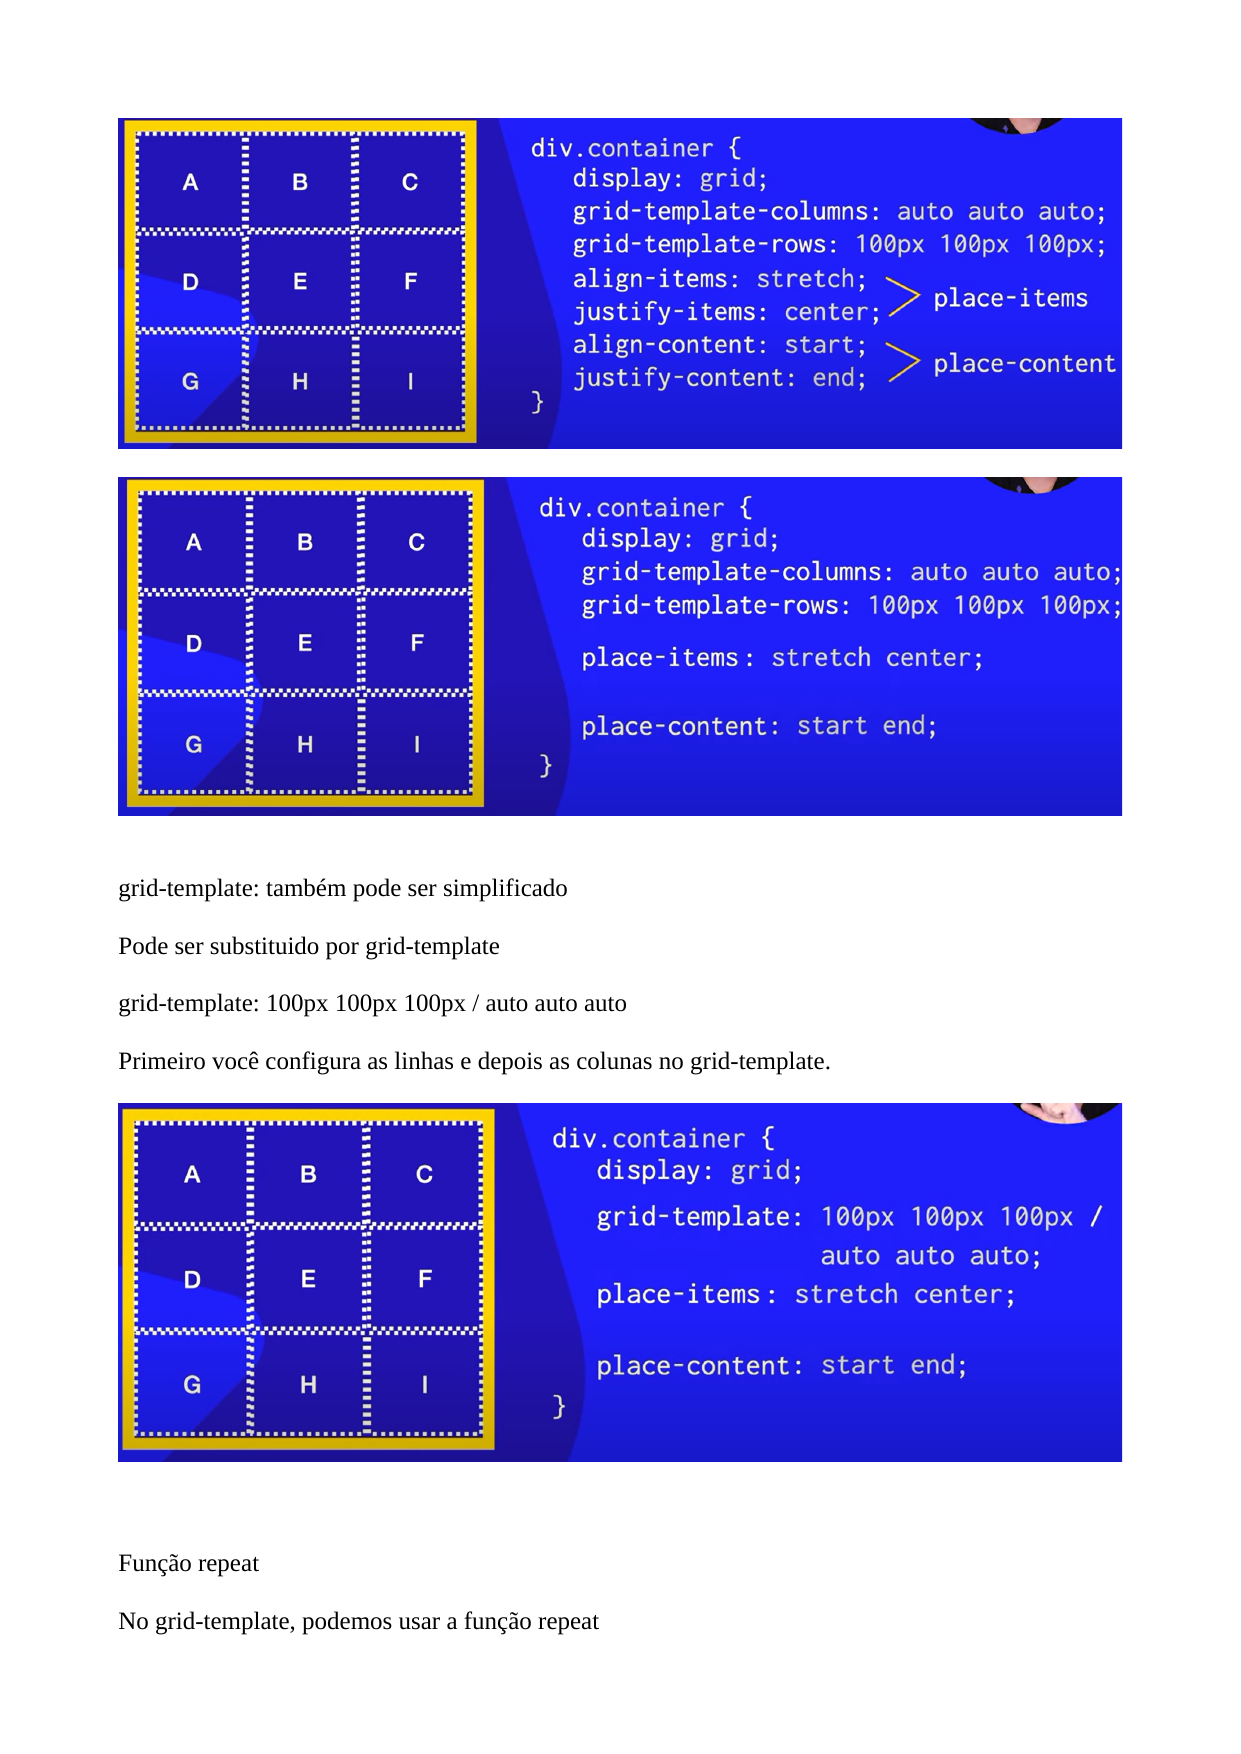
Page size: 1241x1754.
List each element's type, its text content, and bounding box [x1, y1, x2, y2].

picture [118, 1103, 1123, 1462]
text Pode ser substituido por grid-template [118, 931, 1122, 959]
text Função repeat [118, 1548, 1122, 1577]
text grid-template: também pode ser simplificado [118, 873, 1122, 902]
picture [118, 118, 1123, 449]
text grid-template: 100px 100px 100px / auto auto auto [118, 988, 1122, 1017]
text Primeiro você configura as linhas e depois as colunas no grid-template. [118, 1046, 1122, 1074]
text No grid-template, podemos usar a função repeat [118, 1606, 1122, 1634]
picture [118, 477, 1123, 816]
